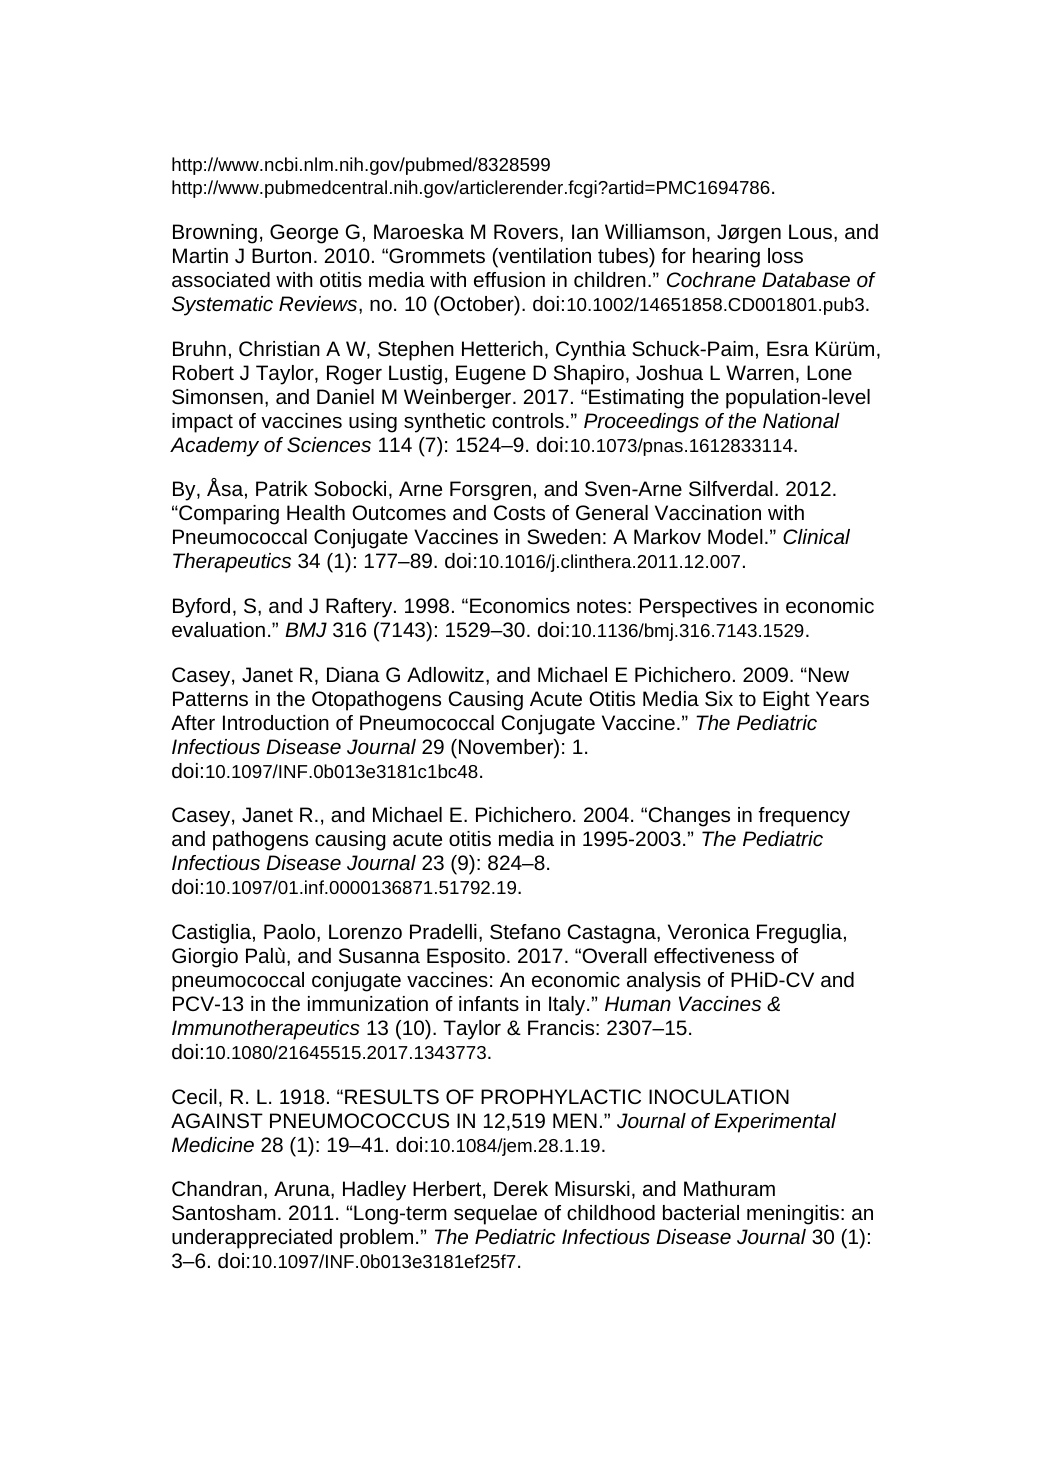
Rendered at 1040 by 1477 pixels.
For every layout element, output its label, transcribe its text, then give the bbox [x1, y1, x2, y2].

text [171, 153, 886, 199]
text Byford, S, and J Raftery. 1998. “Economics notes: Perspectives in economic evaluation.” BMJ 316 (7143): 1529–30. doi:10.1136/bmj.316.7143.1529. [171, 594, 886, 642]
text Browning, George G, Maroeska M Rovers, Ian Williamson, Jørgen Lous, and Martin J Burton. 2010. “Grommets (ventilation tubes) for hearing loss associated with otitis media with effusion in children.” Cochrane Database of Systematic Reviews, no. 10 (October). doi:10.1002/14651858.CD001801.pub3. [171, 220, 886, 316]
text Casey, Janet R., and Michael E. Pichichero. 2004. “Changes in frequency and pathogens causing acute otitis media in 1995-2003.” The Pediatric Infectious Disease Journal 23 (9): 824–8. doi:10.1097/01.inf.0000136871.51792.19. [171, 803, 886, 899]
text Casey, Janet R, Diana G Adlowitz, and Michael E Pichichero. 2009. “New Patterns in the Otopathogens Causing Acute Otitis Media Six to Eight Years After Introduction of Pneumococcal Conjugate Vaccine.” The Pediatric Infectious Disease Journal 29 (November): 1. doi:10.1097/INF.0b013e3181c1bc48. [171, 663, 886, 782]
text Bruhn, Christian A W, Stephen Hetterich, Cynthia Schuck-Paim, Esra Kürüm, Robert J Taylor, Roger Lustig, Eugene D Shapiro, Joshua L Warren, Lone Simonsen, and Daniel M Weinberger. 2017. “Estimating the population-level impact of vaccines using synthetic controls.” Proceedings of the National Academy of Sciences 114 (7): 1524–9. doi:10.1073/pnas.1612833114. [171, 337, 886, 456]
text Cecil, R. L. 1918. “RESULTS OF PROPHYLACTIC INOCULATION AGAINST PNEUMOCOCCUS IN 12,519 MEN.” Journal of Experimental Medicine 28 (1): 19–41. doi:10.1084/jem.28.1.19. [171, 1084, 886, 1156]
text Castiglia, Paolo, Lorenzo Pradelli, Stefano Castagna, Veronica Freguglia, Giorgio Palù, and Susanna Esposito. 2017. “Overall effectiveness of pneumococcal conjugate vaccines: An economic analysis of PHiD-CV and PCV-13 in the immunization of infants in Italy.” Human Vaccines & Immunotherapeutics 13 (10). Taylor & Francis: 2307–15. doi:10.1080/21645515.2017.1343773. [171, 920, 886, 1064]
text By, Åsa, Patrik Sobocki, Arne Forsgren, and Sven-Arne Silfverdal. 2012. “Comparing Health Outcomes and Costs of General Vaccination with Pneumococcal Conjugate Vaccines in Sweden: A Markov Model.” Clinical Therapeutics 34 (1): 177–89. doi:10.1016/j.clinthera.2011.12.007. [171, 477, 886, 573]
text Chandran, Aruna, Hadley Herbert, Derek Misurski, and Mathuram Santosham. 2011. “Long-term sequelae of childhood bacterial meningitis: an underappreciated problem.” The Pediatric Infectious Disease Journal 30 (1): 3–6. doi:10.1097/INF.0b013e3181ef25f7. [171, 1177, 886, 1273]
